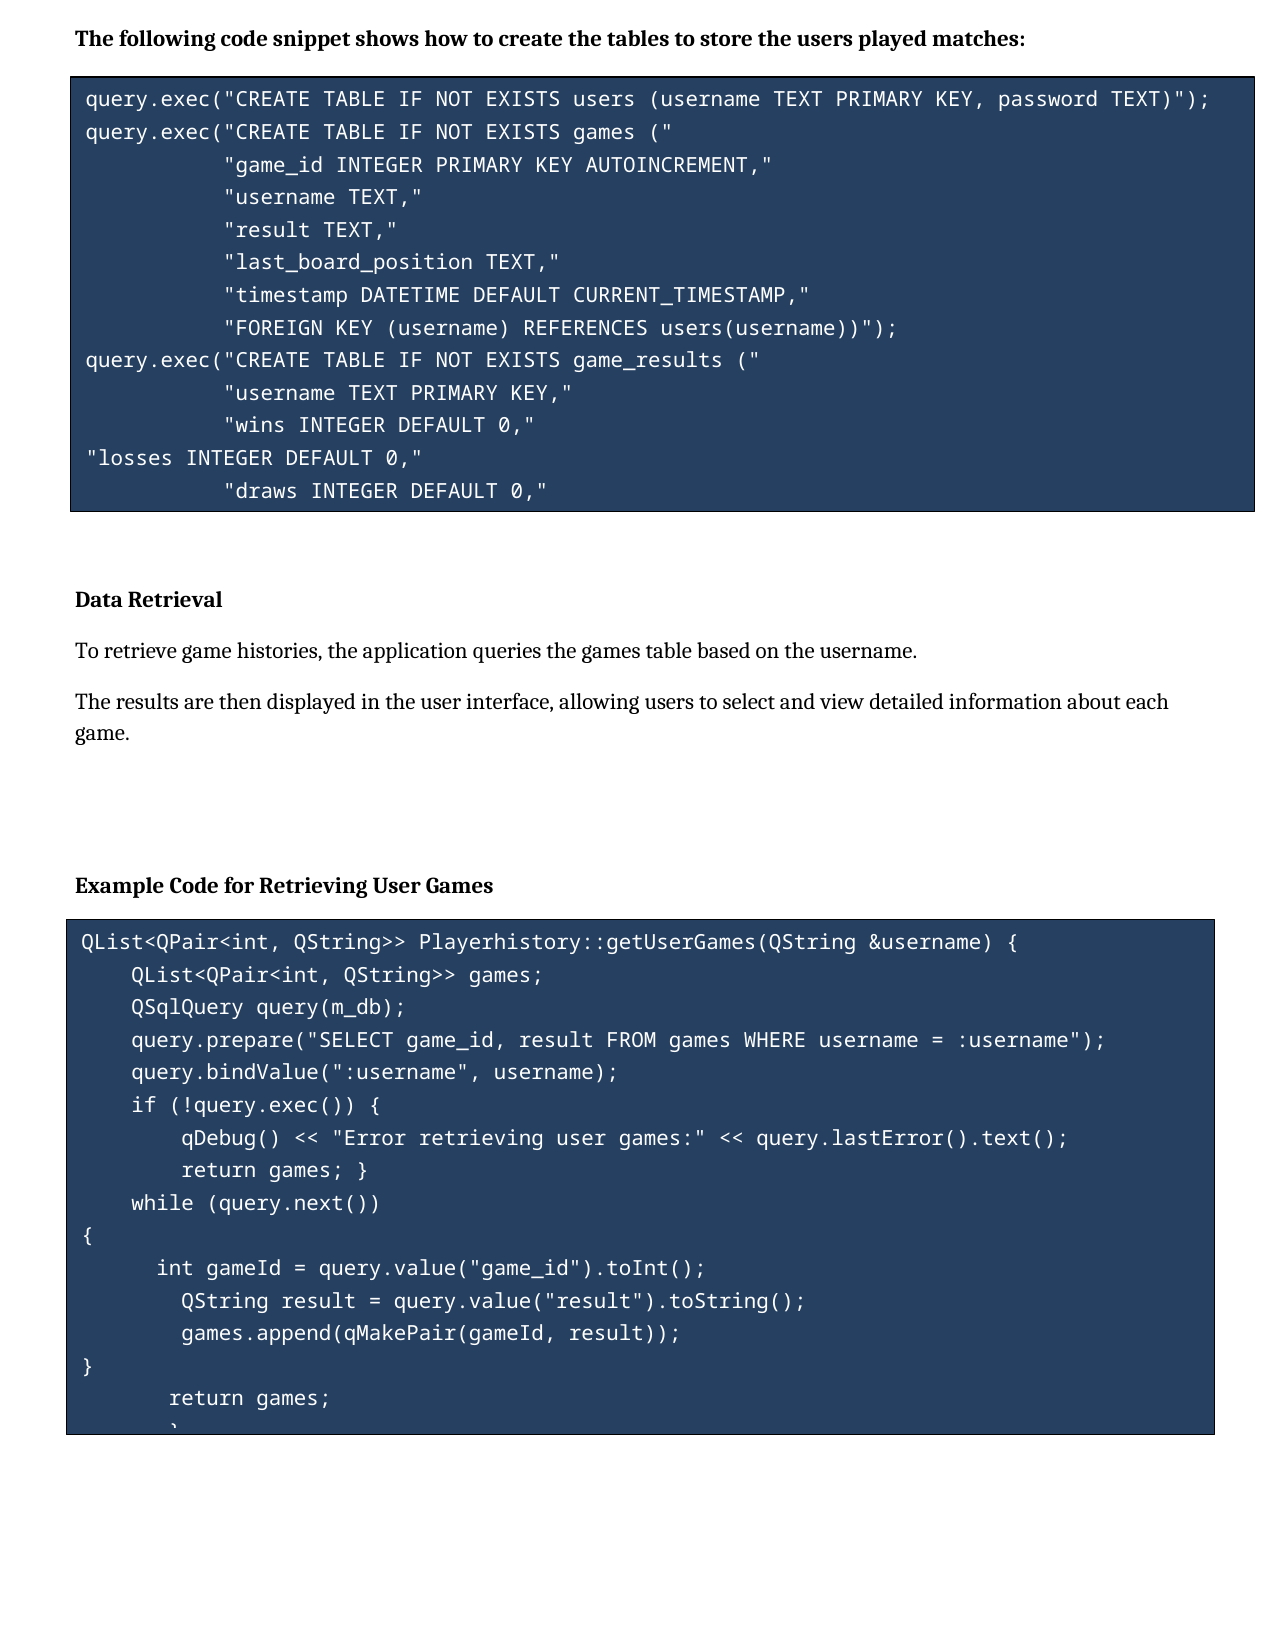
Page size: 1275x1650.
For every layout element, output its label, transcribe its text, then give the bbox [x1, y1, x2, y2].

text To retrieve game histories, the application queries the games table based on the username. [75, 638, 1200, 664]
text The following code snippet shows how to create the tables to store the users played matches: [75, 26, 1200, 52]
text The results are then displayed in the user interface, allowing users to select and view detailed information about each game. [75, 689, 1200, 746]
text Data Retrieval [75, 587, 1200, 613]
text Example Code for Retrieving User Games [75, 872, 1200, 899]
